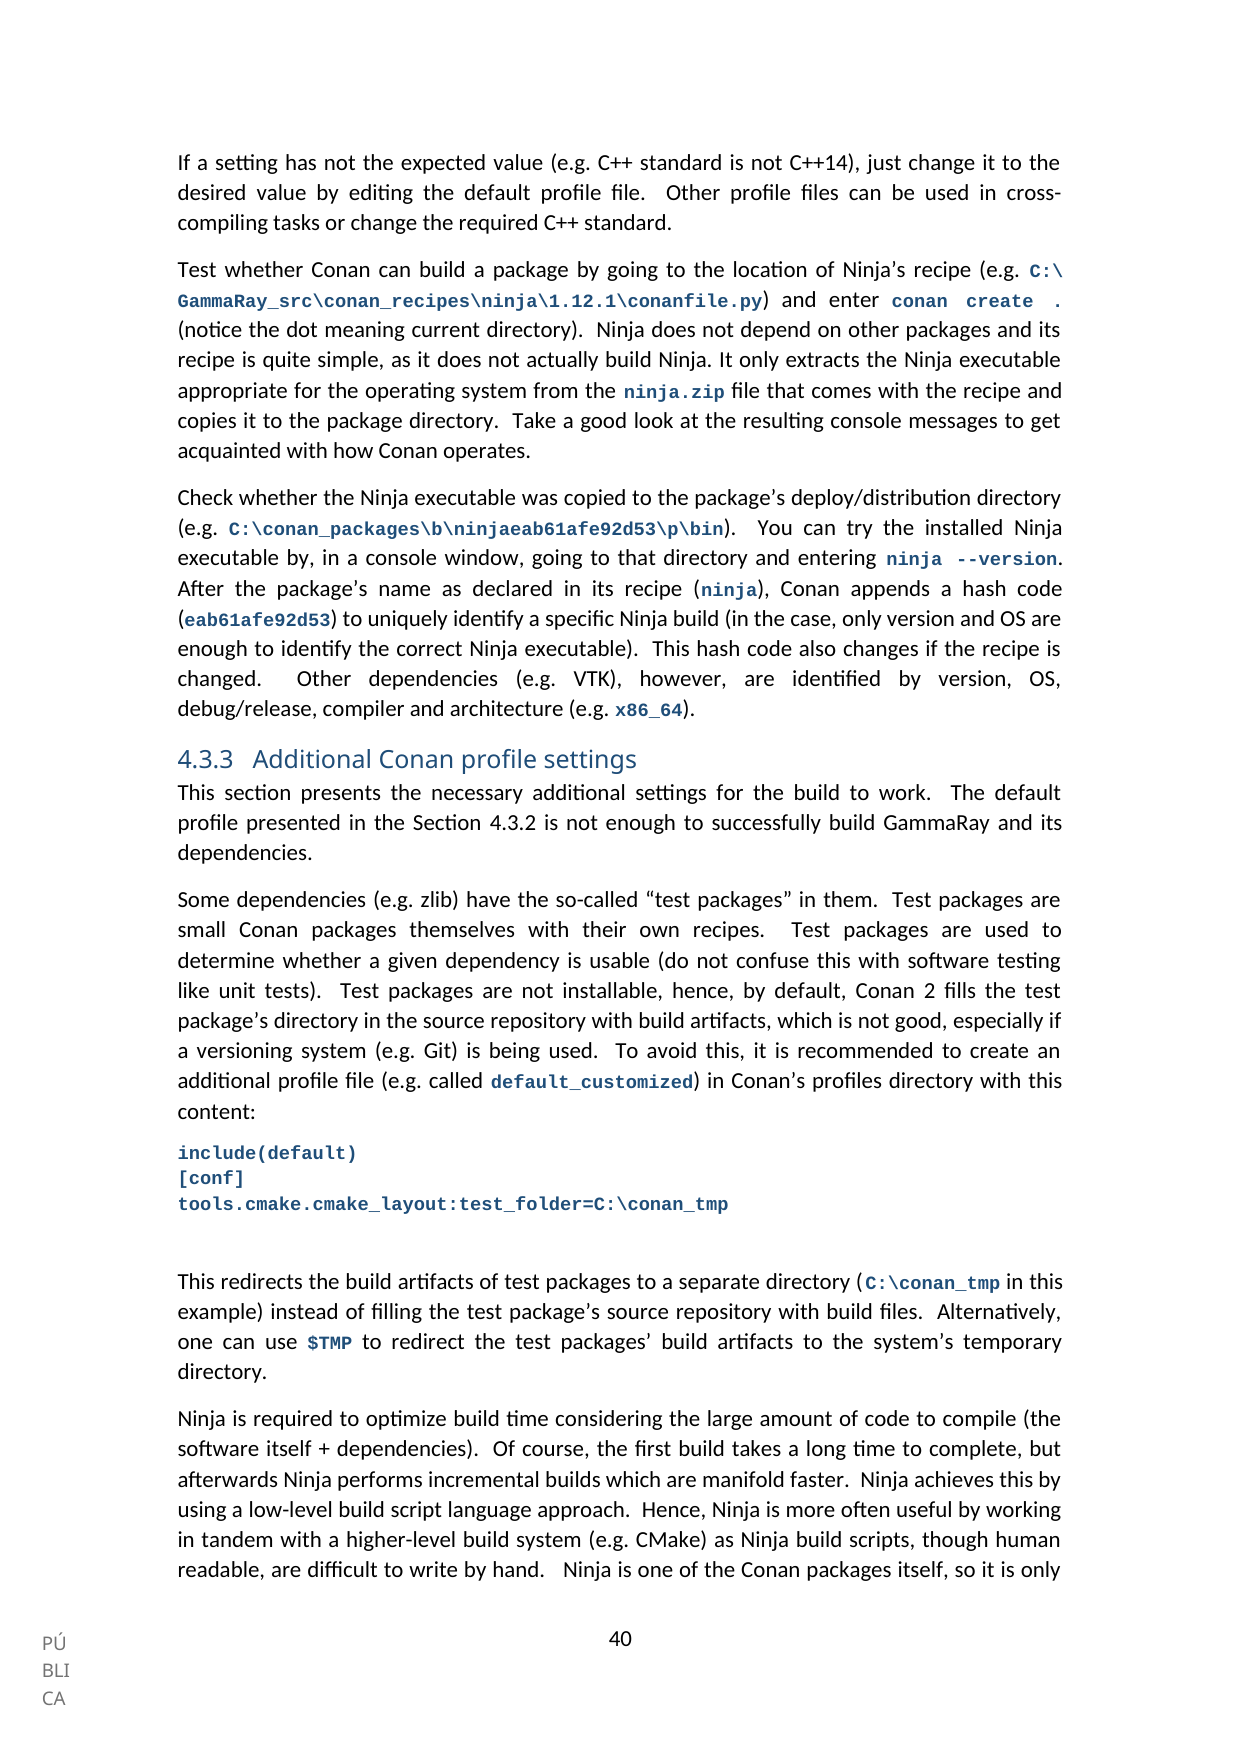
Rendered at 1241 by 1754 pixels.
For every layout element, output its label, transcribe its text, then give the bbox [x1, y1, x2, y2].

text [conf] [177, 1169, 1063, 1190]
text tools.cmake.cmake_layout:test_folder=C:\conan_tmp [177, 1194, 1063, 1216]
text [177, 1404, 1063, 1583]
text This redirects the build artifacts of test packages to a separate directory (C:\conan_tmp in this example) instead of filling the test package’s source repository with build files. Alternatively, one can use $TMP to redirect the test packages’ build artifacts to the system’s temporary directory. [177, 1267, 1063, 1386]
text include(default) [177, 1144, 1063, 1165]
text Test whether Conan can build a package by going to the location of Ninja’s recipe (e.g. C:\GammaRay_src\conan_recipes\ninja\1.12.1\conanfile.py) and enter conan create . (notice the dot meaning current directory). Ninja does not depend on other packages and its recipe is quite simple, as it does not actually build Ninja. It only extracts the Ninja executable appropriate for the operating system from the ninja.zip file that comes with the recipe and copies it to the package directory. Take a good look at the resulting console messages to get acquainted with how Conan operates. [177, 255, 1063, 464]
text This section presents the necessary additional settings for the build to work. The default profile presented in the Section 4.3.2 is not enough to successfully build GammaRay and its dependencies. [177, 778, 1063, 867]
text Check whether the Ninja executable was copied to the package’s deploy/distribution directory (e.g. C:\conan_packages\b\ninjaeab61afe92d53\p\bin). You can try the installed Ninja executable by, in a console window, going to that directory and entering ninja --version. After the package’s name as declared in its recipe (ninja), Conan appends a hash code (eab61afe92d53) to uniquely identify a specific Ninja build (in the case, only version and OS are enough to identify the correct Ninja executable). This hash code also changes if the recipe is changed. Other dependencies (e.g. VTK), however, are identified by version, OS, debug/release, compiler and architecture (e.g. x86_64). [177, 483, 1063, 722]
text Some dependencies (e.g. zlib) have the so-called “test packages” in them. Test packages are small Conan packages themselves with their own recipes. Test packages are used to determine whether a given dependency is usable (do not confuse this with software testing like unit tests). Test packages are not installable, hence, by default, Conan 2 fills the test package’s directory in the source repository with build artifacts, which is not good, especially if a versioning system (e.g. Git) is being used. To avoid this, it is recommended to create an additional profile file (e.g. called default_customized) in Conan’s profiles directory with this content: [177, 885, 1063, 1125]
subtitle Additional Conan profile settings [177, 741, 1063, 775]
text If a setting has not the expected value (e.g. C++ standard is not C++14), just change it to the desired value by editing the default profile file. Other profile files can be used in cross-compiling tasks or change the required C++ standard. [177, 148, 1063, 236]
